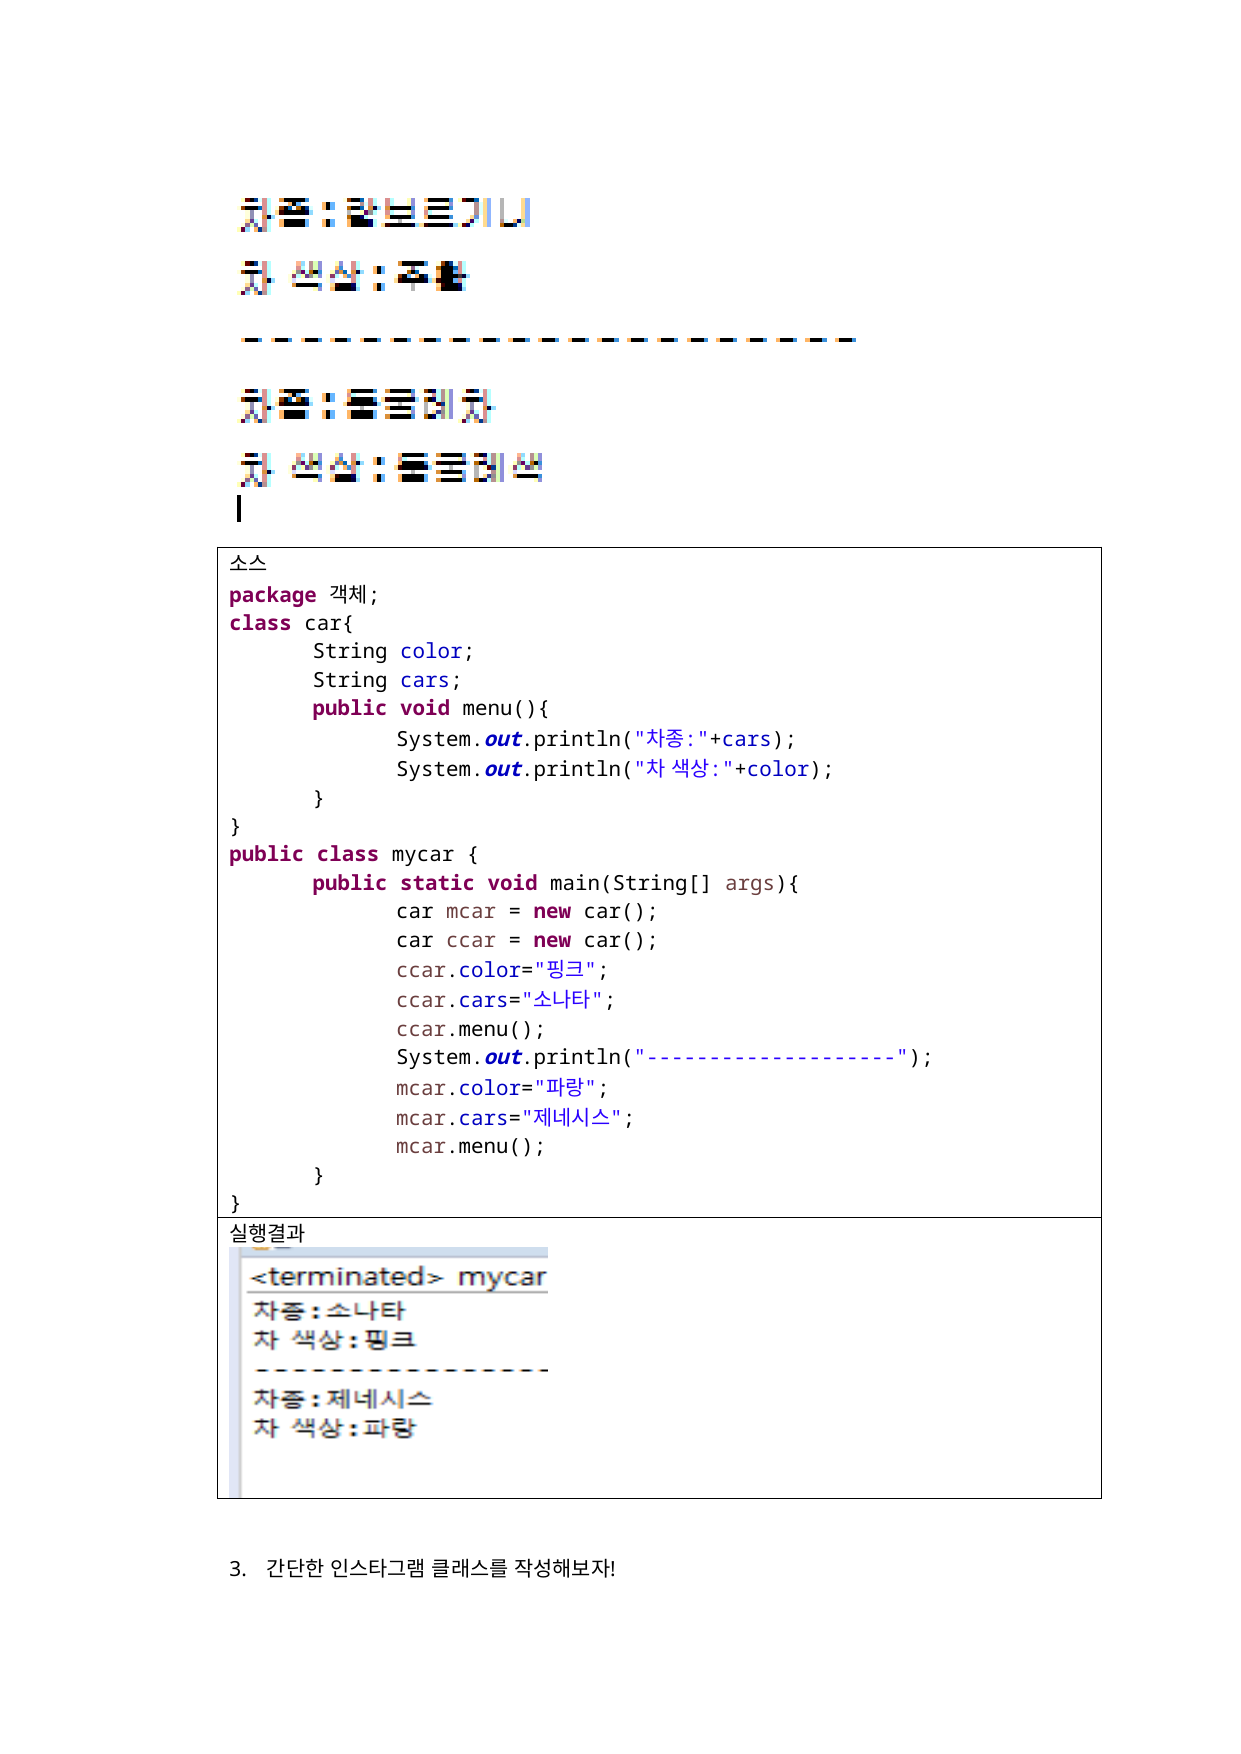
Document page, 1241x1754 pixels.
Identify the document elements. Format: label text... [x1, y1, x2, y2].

picture [229, 177, 912, 522]
list 간단한 인스타그램 클래스를 작성해보자! [229, 1552, 1090, 1583]
table_header 소스 package 객체; class car{ String color; String cars; public void menu(){ System.out.println("차종:"+cars); System.out.println("차 색상:"+color); } } public class mycar { public static void main(String[] args){ car mcar = new car(); car ccar = new car(); ccar.color="핑크"; ccar.cars="소나타"; ccar.menu(); System.out.println("--------------------"); mcar.color="파랑"; mcar.cars="제네시스"; mcar.menu(); } } [218, 548, 1101, 1217]
picture [229, 1247, 548, 1498]
table_cell 실행결과 [218, 1218, 1101, 1498]
